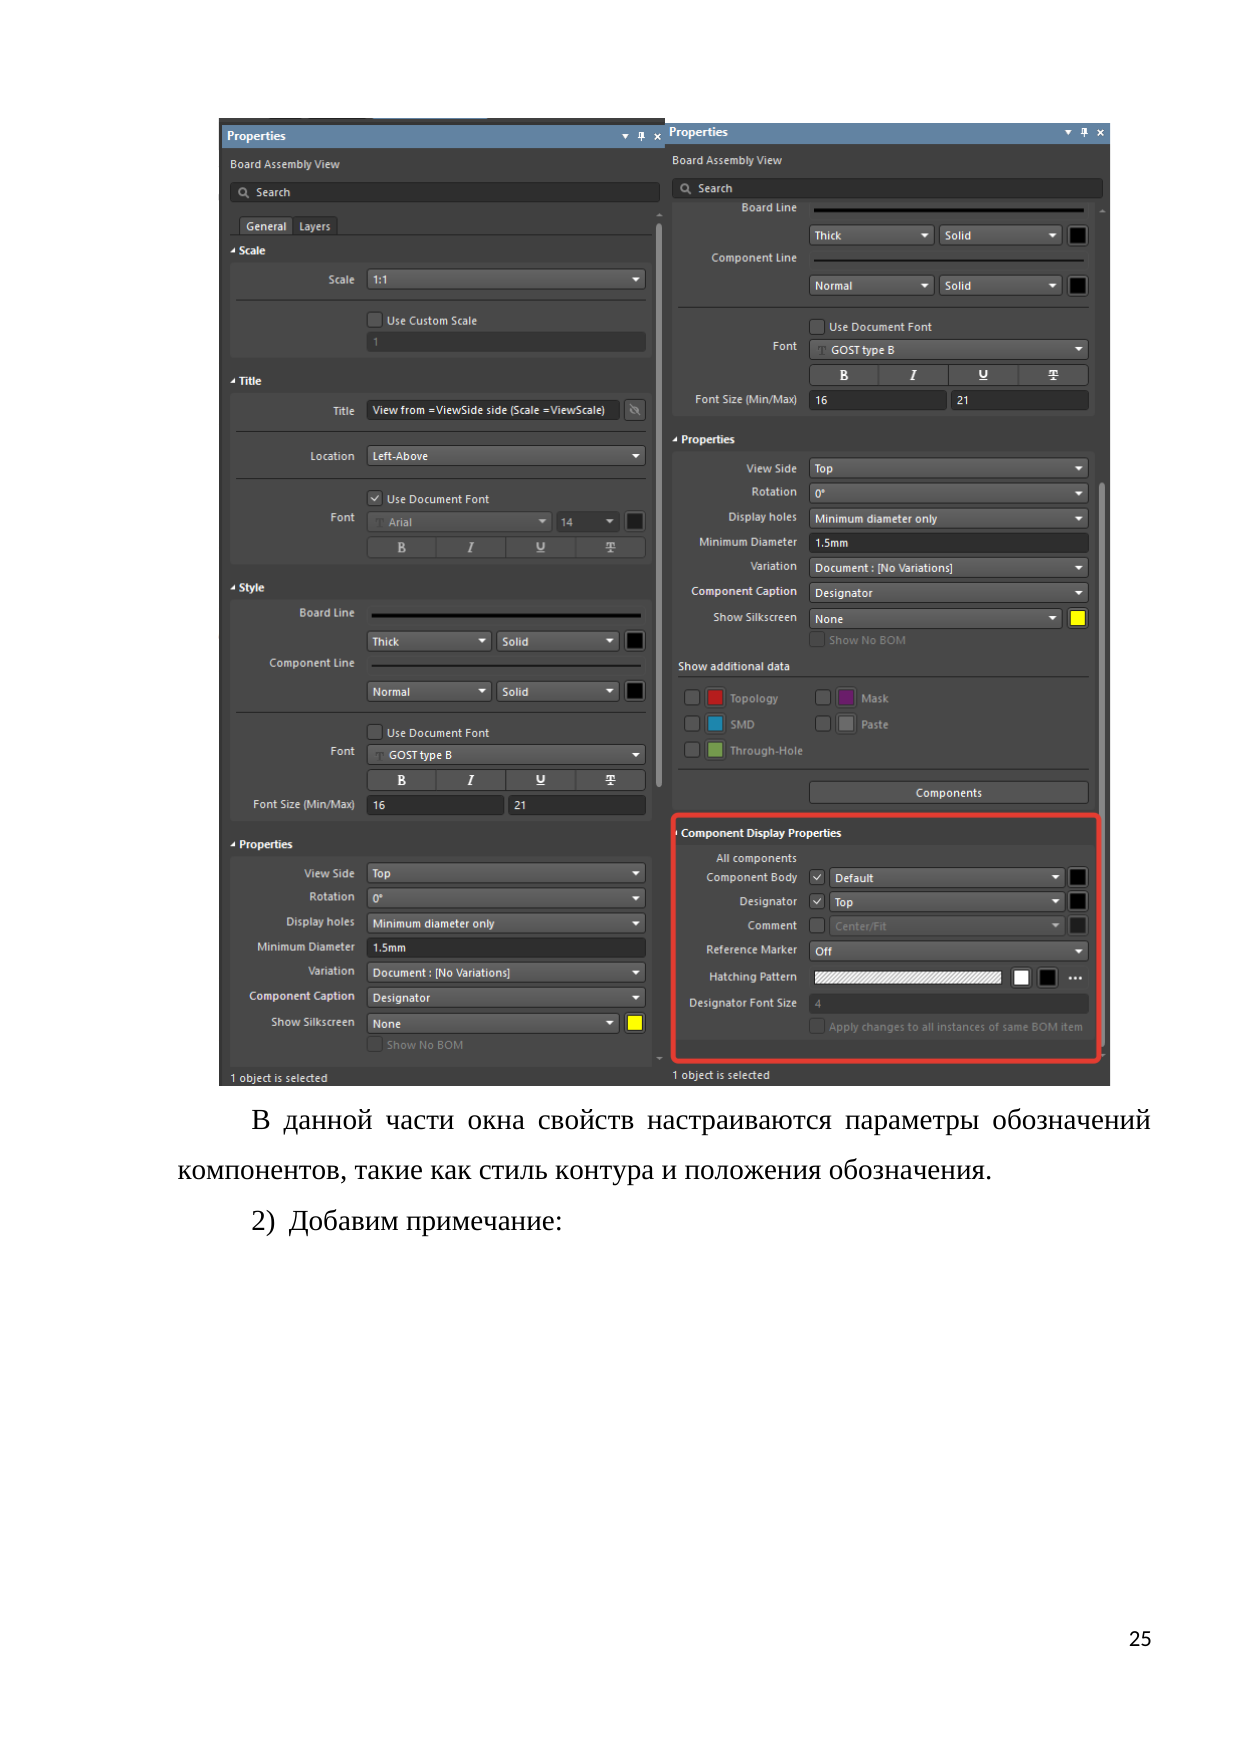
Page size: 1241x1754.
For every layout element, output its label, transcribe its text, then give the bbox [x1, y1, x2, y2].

list Добавим примечание: [251, 1203, 1152, 1236]
text В данной части окна свойств настраиваются параметры обозначений компонентов, такие как стиль контура и положения обозначения. [177, 1102, 1152, 1186]
picture [218, 118, 1110, 1086]
